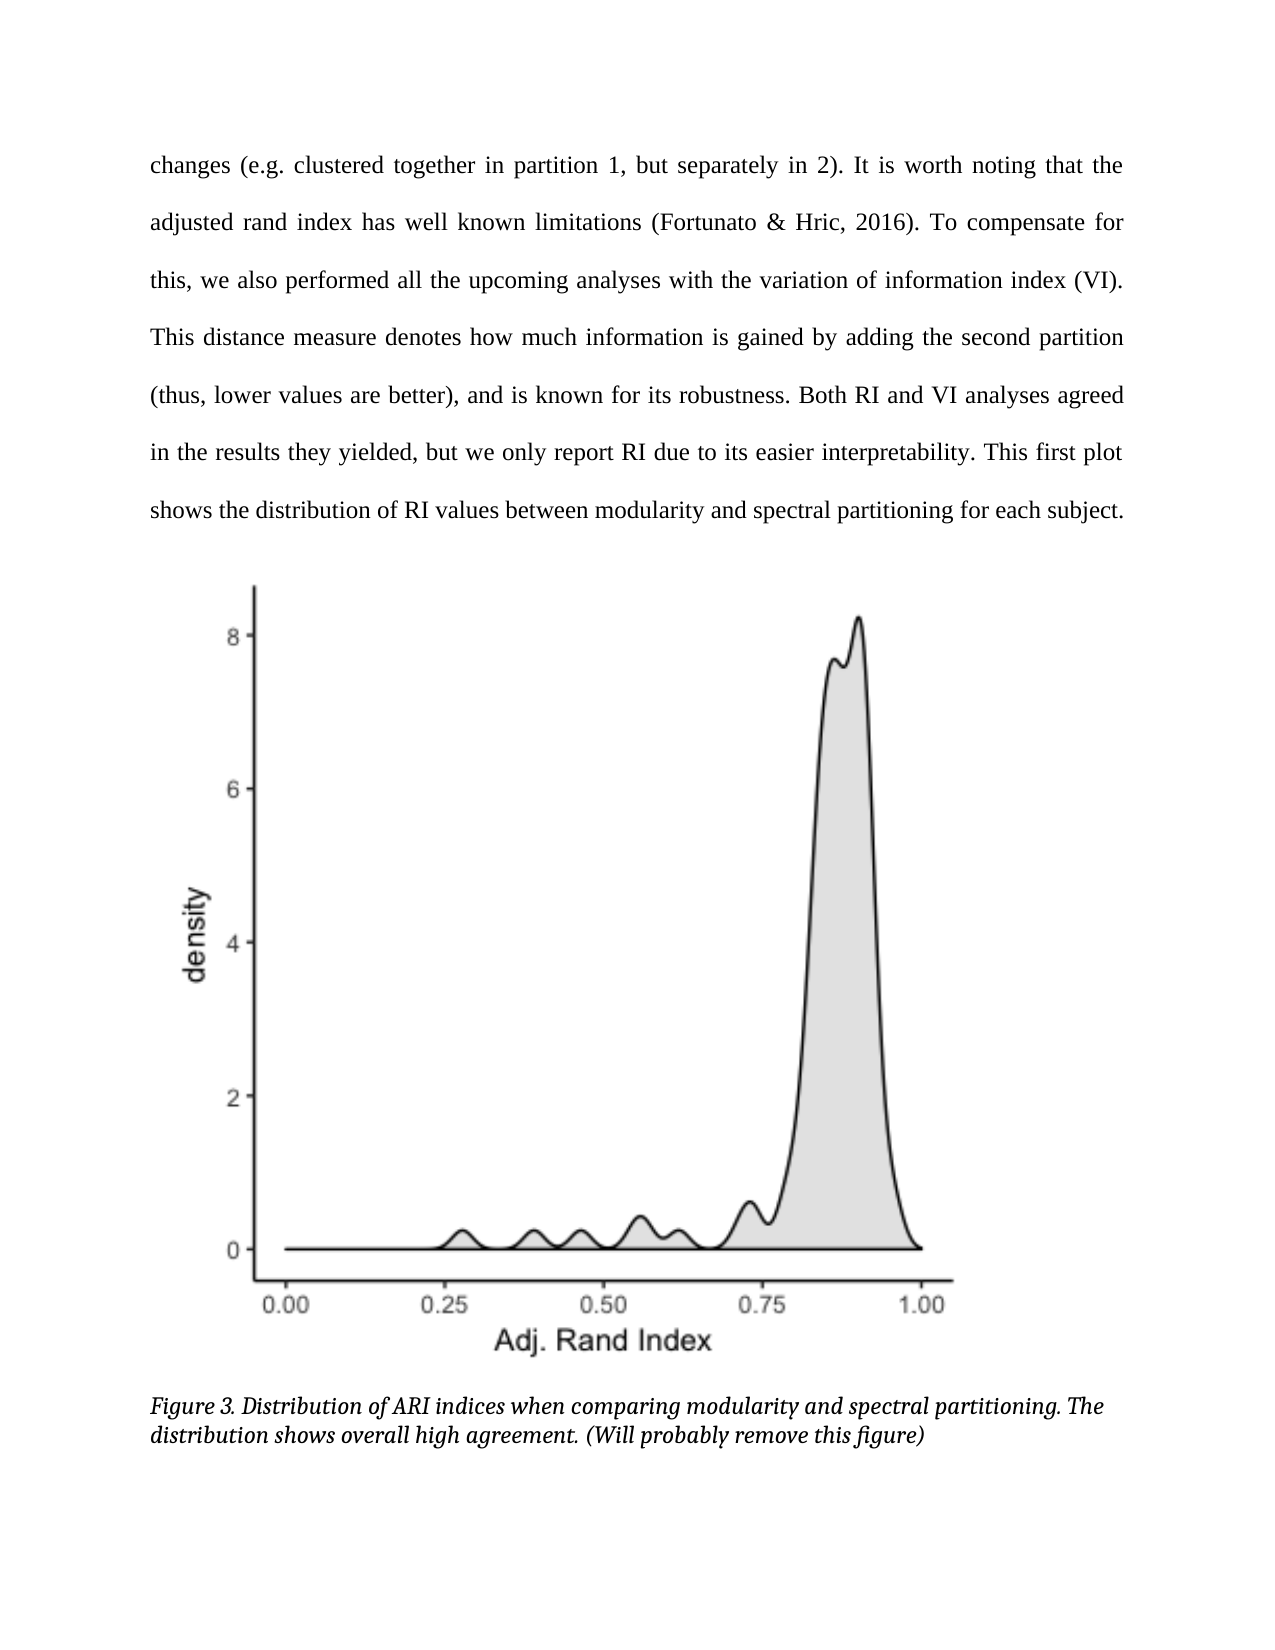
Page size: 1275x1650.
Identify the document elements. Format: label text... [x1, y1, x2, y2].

picture [168, 571, 969, 1372]
text Figure 3. Distribution of ARI indices when comparing modularity and spectral partitioning. The distribution shows overall high agreement. (Will probably remove this figure) [150, 1392, 1125, 1449]
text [150, 150, 1125, 524]
